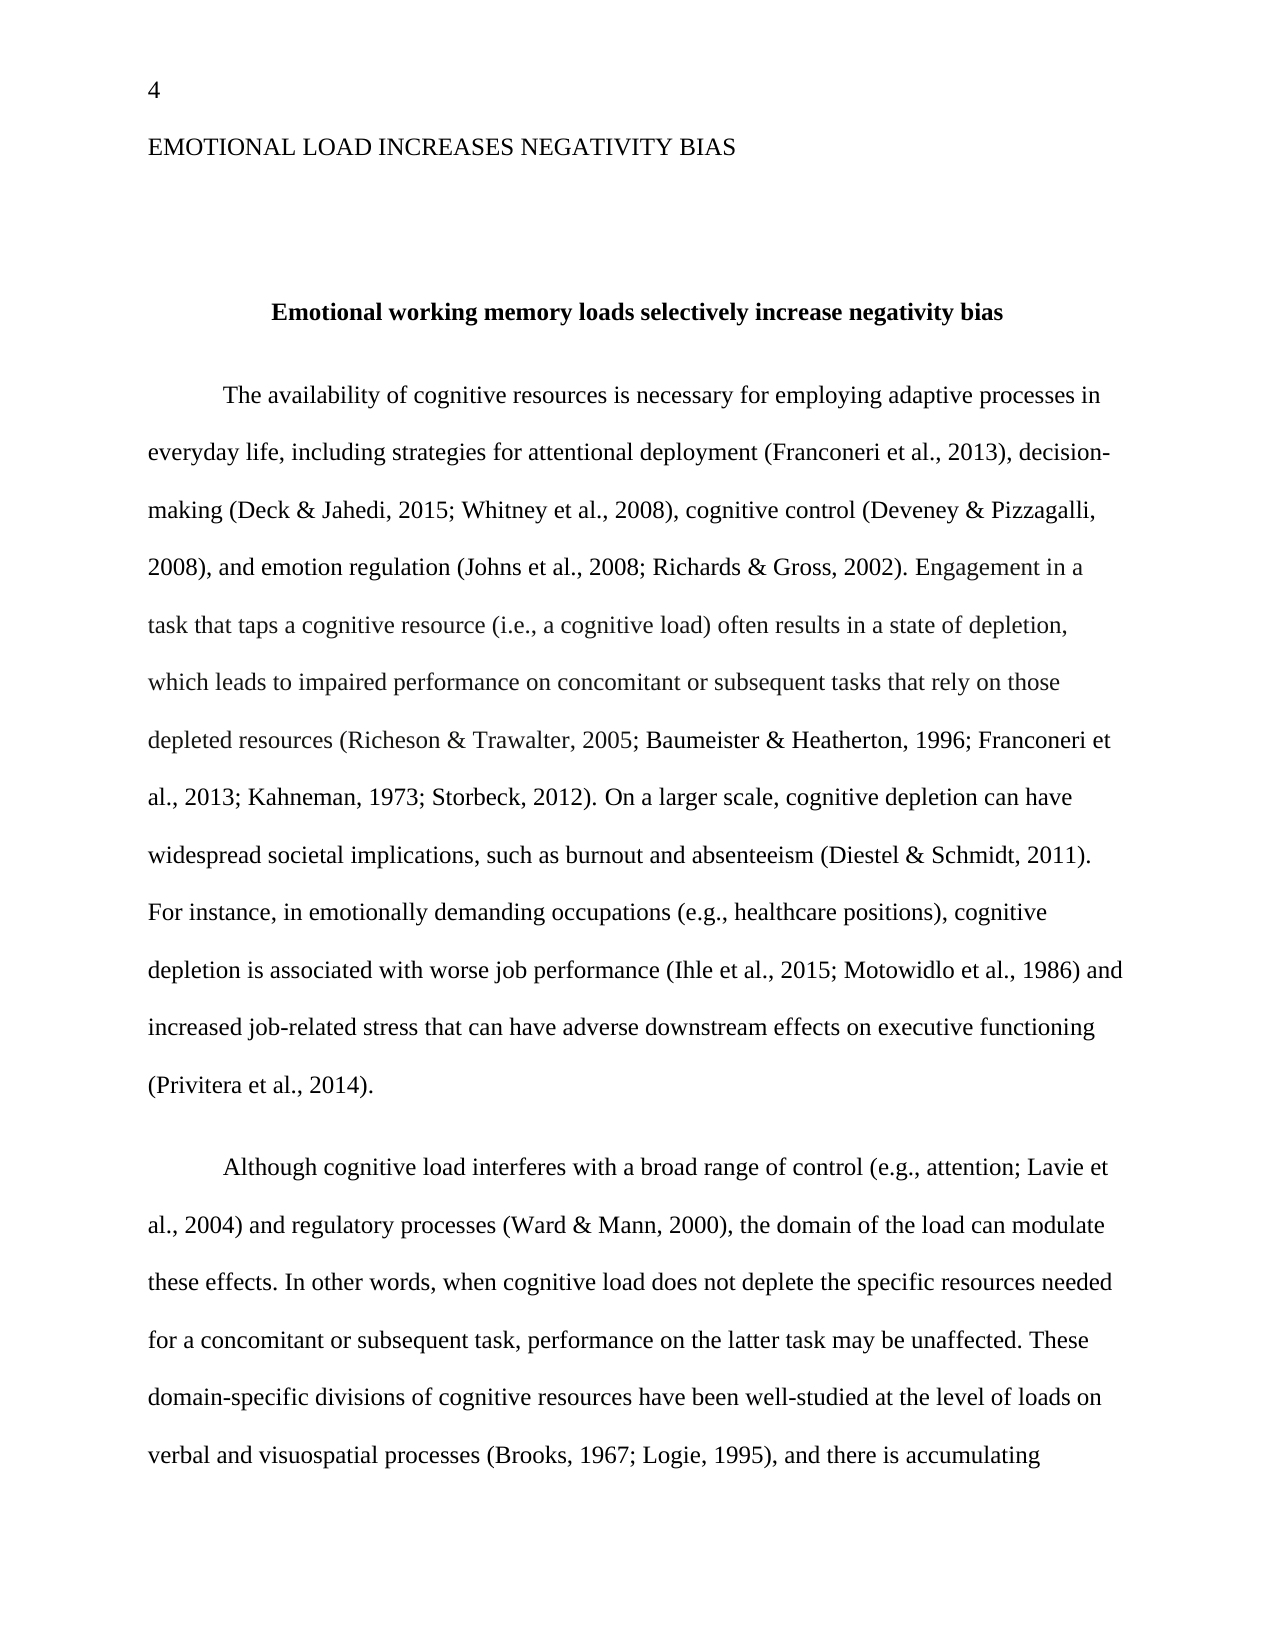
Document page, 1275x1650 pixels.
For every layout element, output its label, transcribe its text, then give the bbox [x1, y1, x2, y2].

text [148, 1152, 1127, 1469]
text The availability of cognitive resources is necessary for employing adaptive processes in everyday life, including strategies for attentional deployment (Franconeri et al., 2013), decision-making (Deck & Jahedi, 2015; Whitney et al., 2008), cognitive control (Deveney & Pizzagalli, 2008), and emotion regulation (Johns et al., 2008; Richards & Gross, 2002). Engagement in a task that taps a cognitive resource (i.e., a cognitive load) often results in a state of depletion, which leads to impaired performance on concomitant or subsequent tasks that rely on those depleted resources (Richeson & Trawalter, 2005; Baumeister & Heatherton, 1996; Franconeri et al., 2013; Kahneman, 1973; Storbeck, 2012). On a larger scale, cognitive depletion can have widespread societal implications, such as burnout and absenteeism (Diestel & Schmidt, 2011). For instance, in emotionally demanding occupations (e.g., healthcare positions), cognitive depletion is associated with worse job performance (Ihle et al., 2015; Motowidlo et al., 1986) and increased job-related stress that can have adverse downstream effects on executive functioning (Privitera et al., 2014). [148, 380, 1127, 1099]
title Emotional working memory loads selectively increase negativity bias [148, 297, 1127, 326]
